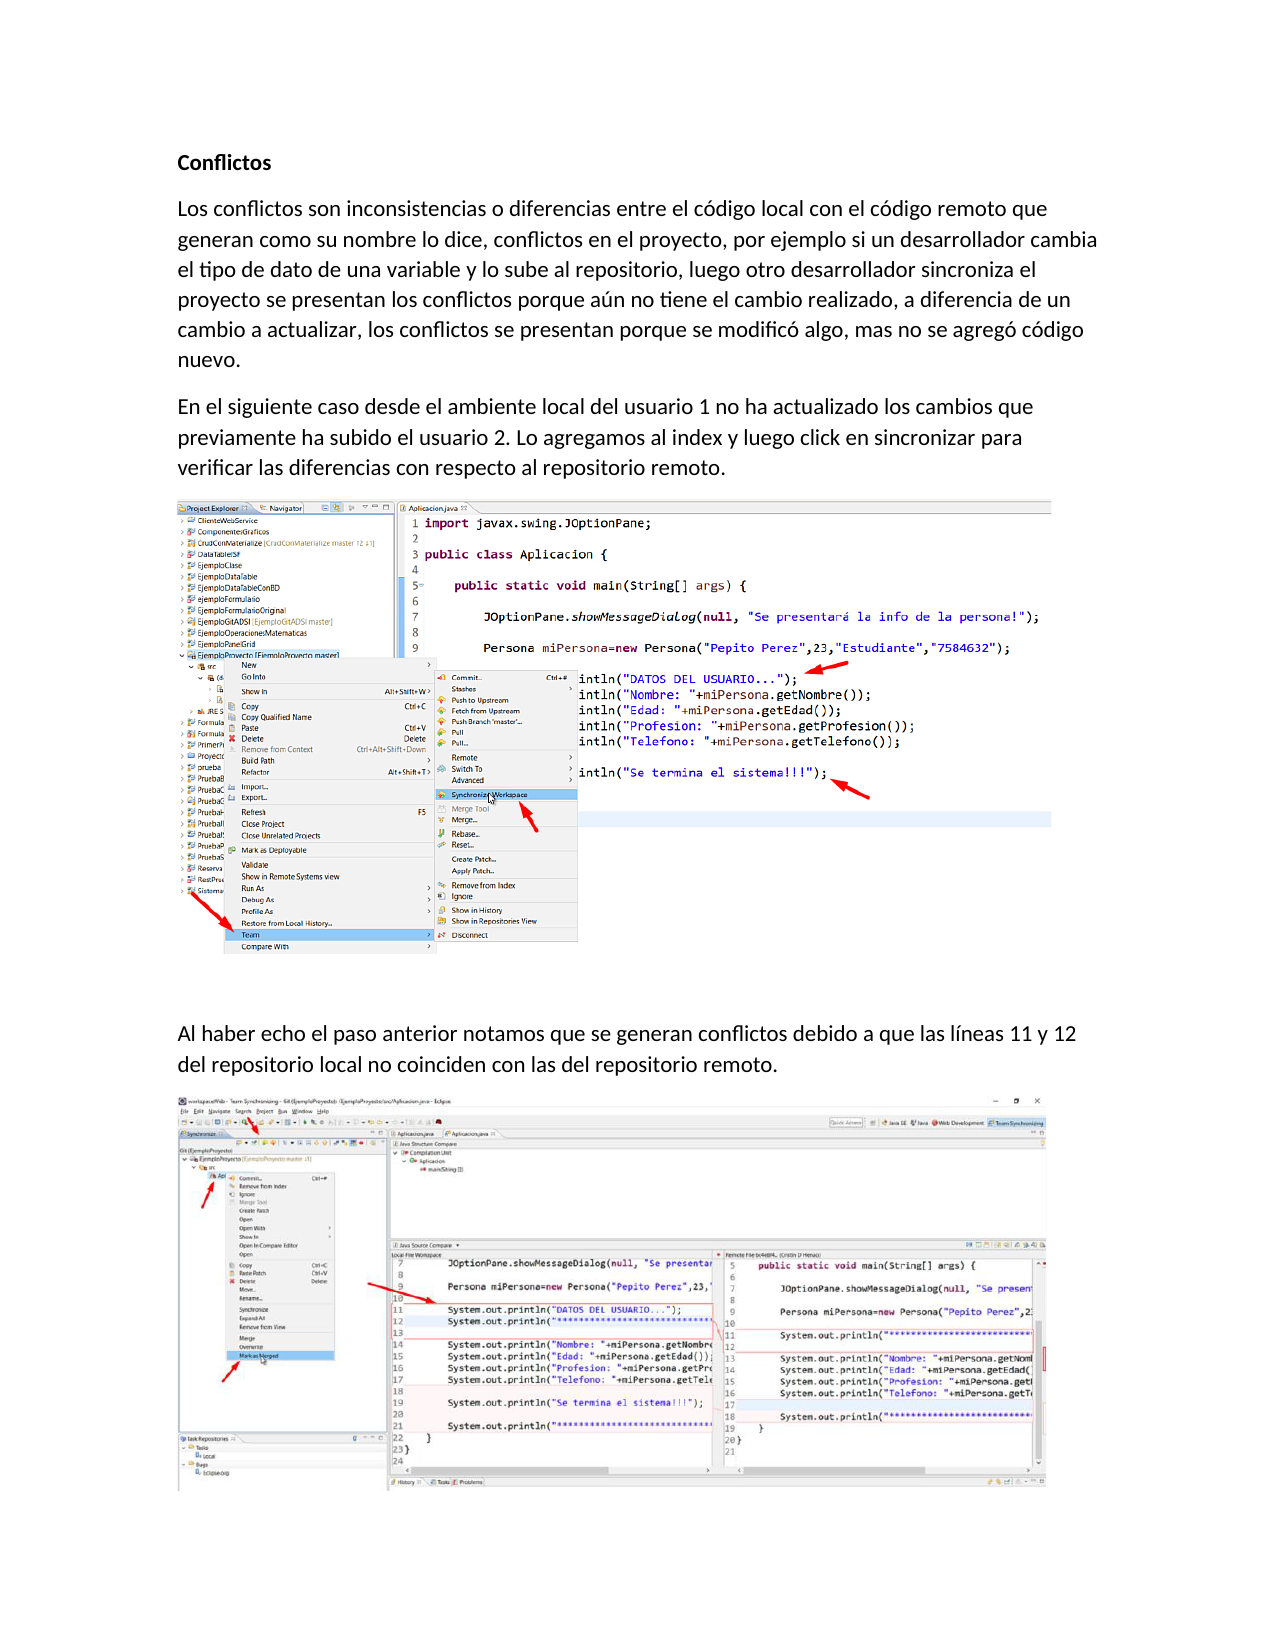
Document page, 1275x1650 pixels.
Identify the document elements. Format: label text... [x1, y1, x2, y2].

text Conflictos [177, 148, 1098, 176]
text Al haber echo el paso anterior notamos que se generan conflictos debido a que las líneas 11 y 12 del repositorio local no coinciden con las del repositorio remoto. [177, 1019, 1098, 1078]
text Los conflictos son inconsistencias o diferencias entre el código local con el código remoto que generan como su nombre lo dice, conflictos en el proyecto, por ejemplo si un desarrollador cambia el tipo de dato de una variable y lo sube al repositorio, luego otro desarrollador sincroniza el proyecto se presentan los conflictos porque aún no tiene el cambio realizado, a diferencia de un cambio a actualizar, los conflictos se presentan porque se modificó algo, mas no se agregó código nuevo. [177, 194, 1098, 373]
text En el siguiente caso desde el ambiente local del usuario 1 no ha actualizado los cambios que previamente ha subido el usuario 2. Lo agregamos al index y luego click en sincronizar para verificar las diferencias con respecto al repositorio remoto. [177, 392, 1098, 481]
